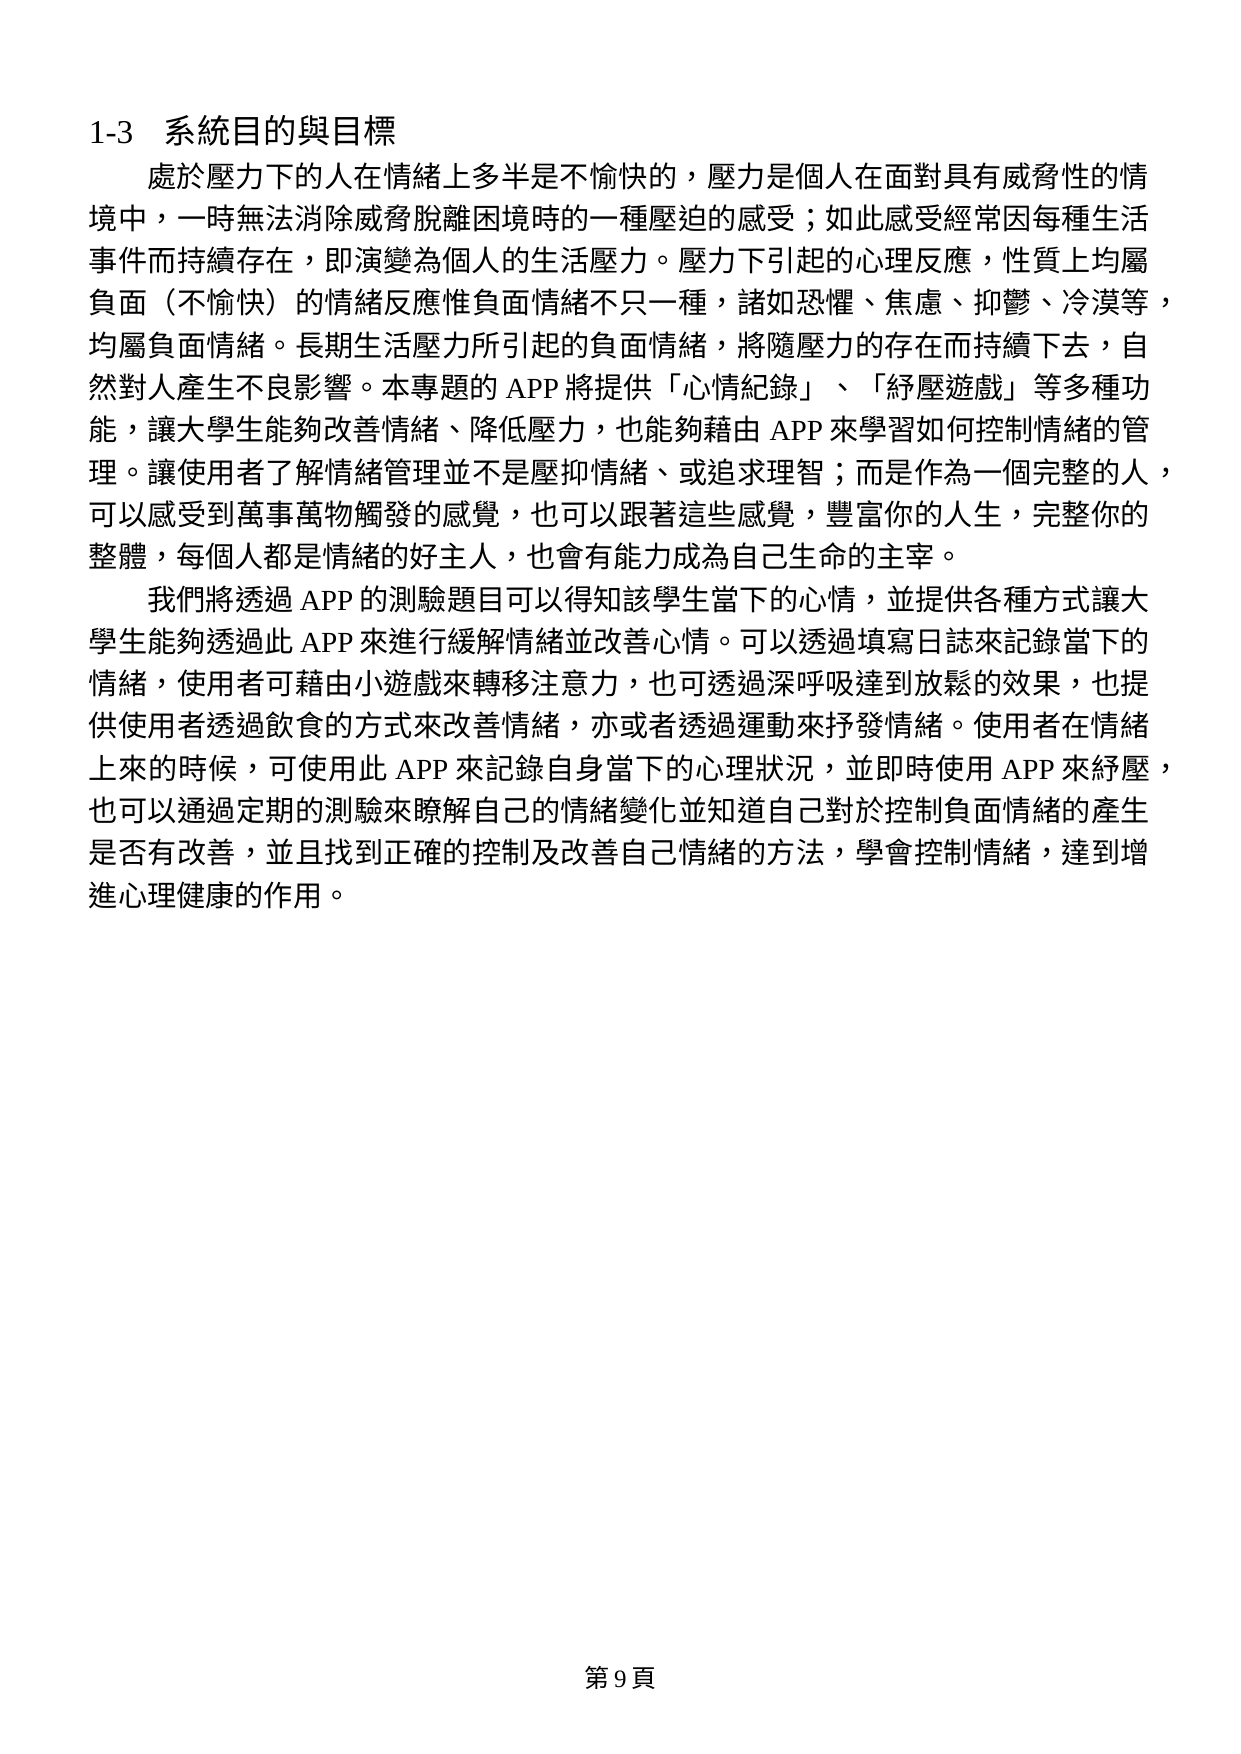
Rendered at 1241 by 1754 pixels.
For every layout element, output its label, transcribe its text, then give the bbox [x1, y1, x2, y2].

list 系統目的與目標 [89, 105, 1152, 153]
text 我們將透過APP的測驗題目可以得知該學生當下的心情，並提供各種方式讓大學生能夠透過此APP來進行緩解情緒並改善心情。可以透過填寫日誌來記錄當下的情緒，使用者可藉由小遊戲來轉移注意力，也可透過深呼吸達到放鬆的效果，也提供使用者透過飲食的方式來改善情緒，亦或者透過運動來抒發情緒。使用者在情緒上來的時候，可使用此APP來記錄自身當下的心理狀況，並即時使用APP來紓壓，也可以通過定期的測驗來瞭解自己的情緒變化並知道自己對於控制負面情緒的產生是否有改善，並且找到正確的控制及改善自己情緒的方法，學會控制情緒，達到增進心理健康的作用。 [89, 576, 1152, 914]
text 處於壓力下的人在情緒上多半是不愉快的，壓力是個人在面對具有威脅性的情境中，一時無法消除威脅脫離困境時的一種壓迫的感受；如此感受經常因每種生活事件而持續存在，即演變為個人的生活壓力。壓力下引起的心理反應，性質上均屬負面（不愉快）的情緒反應惟負面情緒不只一種，諸如恐懼、焦慮、抑鬱、冷漠等，均屬負面情緒。長期生活壓力所引起的負面情緒，將隨壓力的存在而持續下去，自然對人產生不良影響。本專題的APP將提供「心情紀錄」、「紓壓遊戲」等多種功能，讓大學生能夠改善情緒、降低壓力，也能夠藉由APP來學習如何控制情緒的管理。讓使用者了解情緒管理並不是壓抑情緒、或追求理智；而是作為一個完整的人，可以感受到萬事萬物觸發的感覺，也可以跟著這些感覺，豐富你的人生，完整你的整體，每個人都是情緒的好主人，也會有能力成為自己生命的主宰。 [89, 153, 1152, 576]
